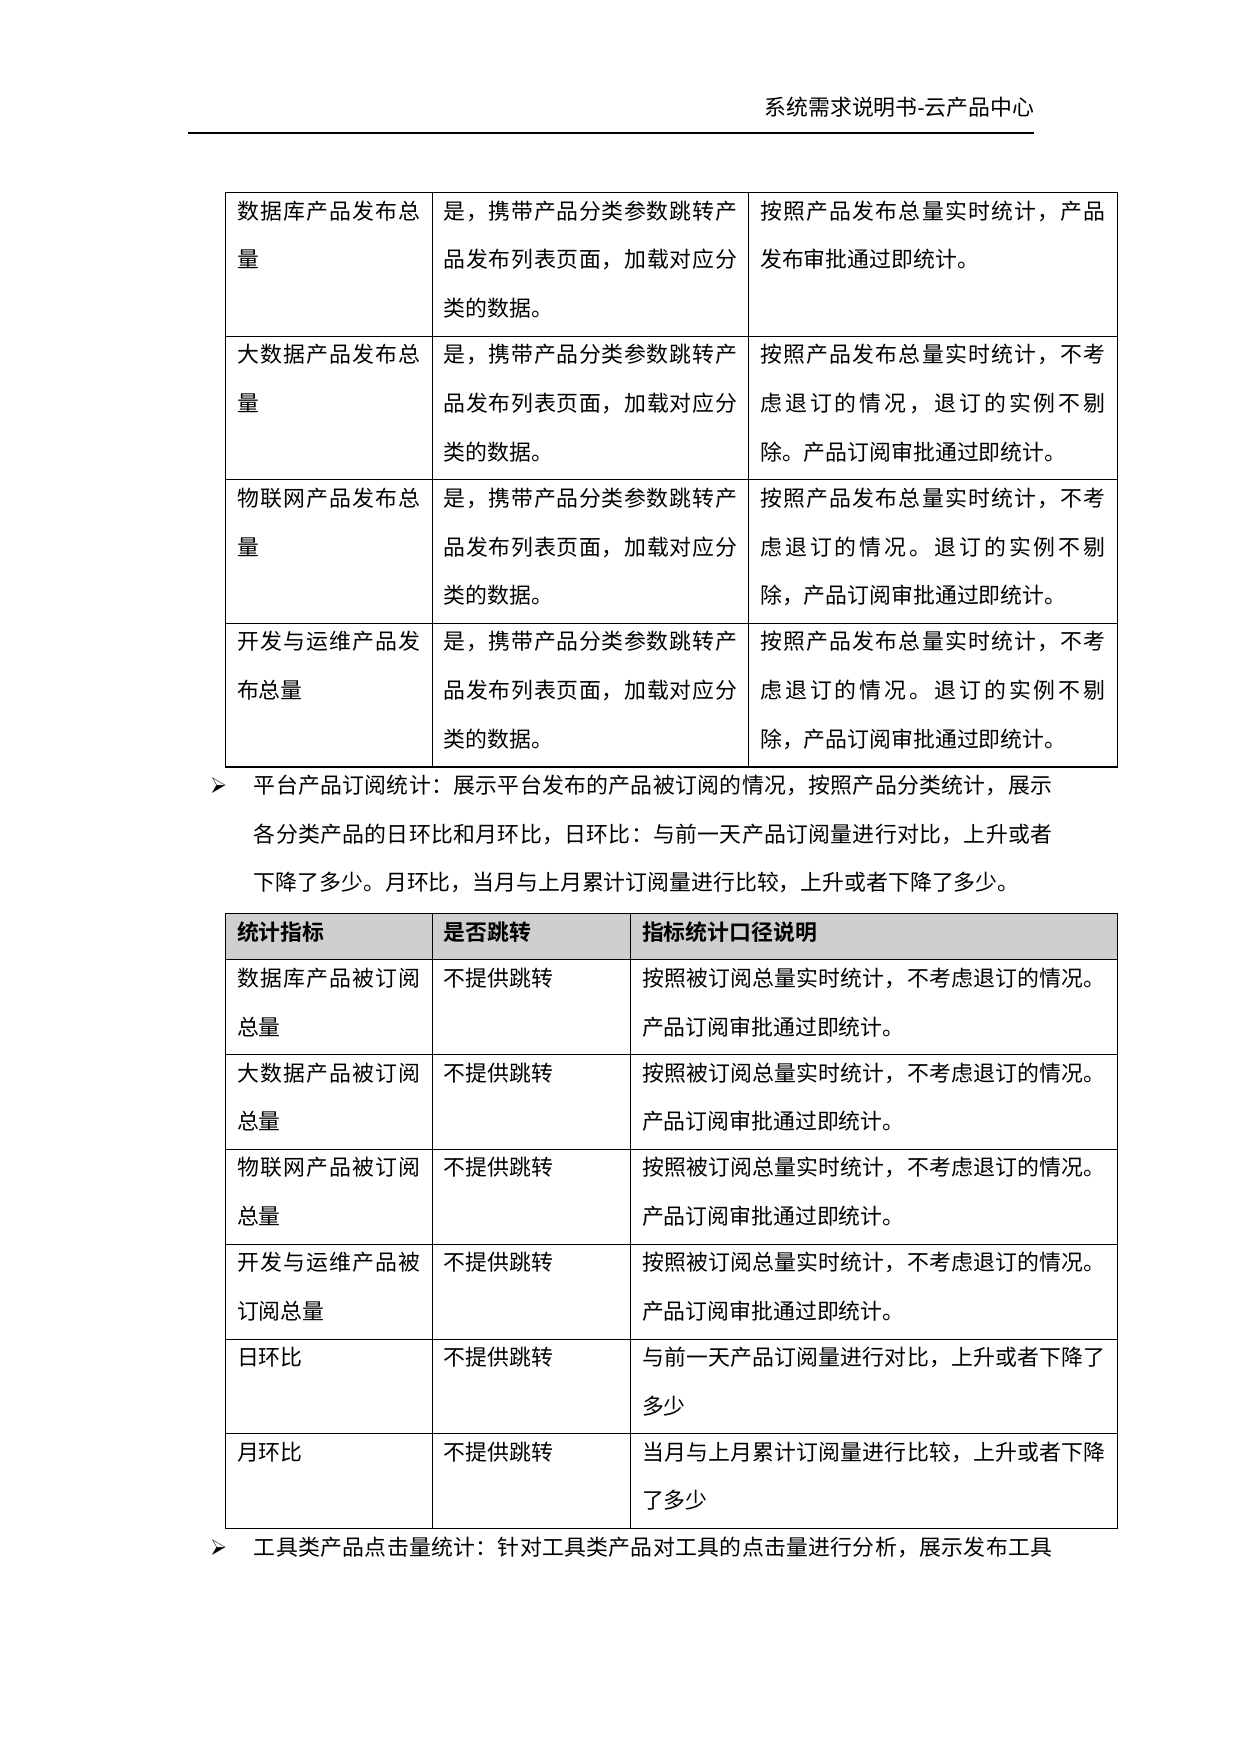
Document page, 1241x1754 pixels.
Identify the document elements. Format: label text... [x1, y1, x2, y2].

table_cell 按照被订阅总量实时统计，不考虑退订的情况。产品订阅审批通过即统计。 [631, 1150, 1117, 1244]
table_cell 大数据产品发布总量 [226, 337, 432, 479]
table_cell 数据库产品发布总量 [226, 193, 432, 336]
table_header 统计指标 [226, 914, 432, 959]
table_cell 不提供跳转 [433, 1434, 630, 1528]
table_cell 按照产品发布总量实时统计，不考虑退订的情况。退订的实例不剔除，产品订阅审批通过即统计。 [749, 624, 1117, 766]
table_cell 物联网产品发布总量 [226, 480, 432, 623]
table_cell 按照被订阅总量实时统计，不考虑退订的情况。产品订阅审批通过即统计。 [631, 960, 1117, 1054]
table_cell 月环比 [226, 1434, 432, 1528]
table_cell 是，携带产品分类参数跳转产品发布列表页面，加载对应分类的数据。 [433, 624, 748, 766]
table_cell 不提供跳转 [433, 1150, 630, 1244]
table_cell 不提供跳转 [433, 1245, 630, 1338]
table_cell 按照被订阅总量实时统计，不考虑退订的情况。产品订阅审批通过即统计。 [631, 1055, 1117, 1149]
table_header 是否跳转 [433, 914, 630, 959]
table_cell 与前一天产品订阅量进行对比，上升或者下降了多少 [631, 1340, 1117, 1433]
table_cell 按照产品发布总量实时统计，产品发布审批通过即统计。 [749, 193, 1117, 336]
list 平台产品订阅统计：展示平台发布的产品被订阅的情况，按照产品分类统计，展示各分类产品的日环比和月环比，日环比：与前一天产品订阅量进行对比，上升或者下降了多少。月环比，当月与上月累计订阅量进行比较，上升或者下降了多少。 [210, 767, 1053, 897]
table_cell 数据库产品被订阅总量 [226, 960, 432, 1054]
table_cell 开发与运维产品被订阅总量 [226, 1245, 432, 1338]
table_cell 日环比 [226, 1340, 432, 1433]
table_cell 开发与运维产品发布总量 [226, 624, 432, 766]
table_cell 物联网产品被订阅总量 [226, 1150, 432, 1244]
table_cell 是，携带产品分类参数跳转产品发布列表页面，加载对应分类的数据。 [433, 193, 748, 336]
table_cell 当月与上月累计订阅量进行比较，上升或者下降了多少 [631, 1434, 1117, 1528]
table_cell 不提供跳转 [433, 1055, 630, 1149]
table_cell 大数据产品被订阅总量 [226, 1055, 432, 1149]
table_cell 不提供跳转 [433, 960, 630, 1054]
table_cell 按照产品发布总量实时统计，不考虑退订的情况，退订的实例不剔除。产品订阅审批通过即统计。 [749, 337, 1117, 479]
table_header 指标统计口径说明 [631, 914, 1117, 959]
table_cell 是，携带产品分类参数跳转产品发布列表页面，加载对应分类的数据。 [433, 337, 748, 479]
table_cell 按照产品发布总量实时统计，不考虑退订的情况。退订的实例不剔除，产品订阅审批通过即统计。 [749, 480, 1117, 623]
table_cell 不提供跳转 [433, 1340, 630, 1433]
table_cell 按照被订阅总量实时统计，不考虑退订的情况。产品订阅审批通过即统计。 [631, 1245, 1117, 1338]
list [210, 1529, 1053, 1562]
table_cell 是，携带产品分类参数跳转产品发布列表页面，加载对应分类的数据。 [433, 480, 748, 623]
